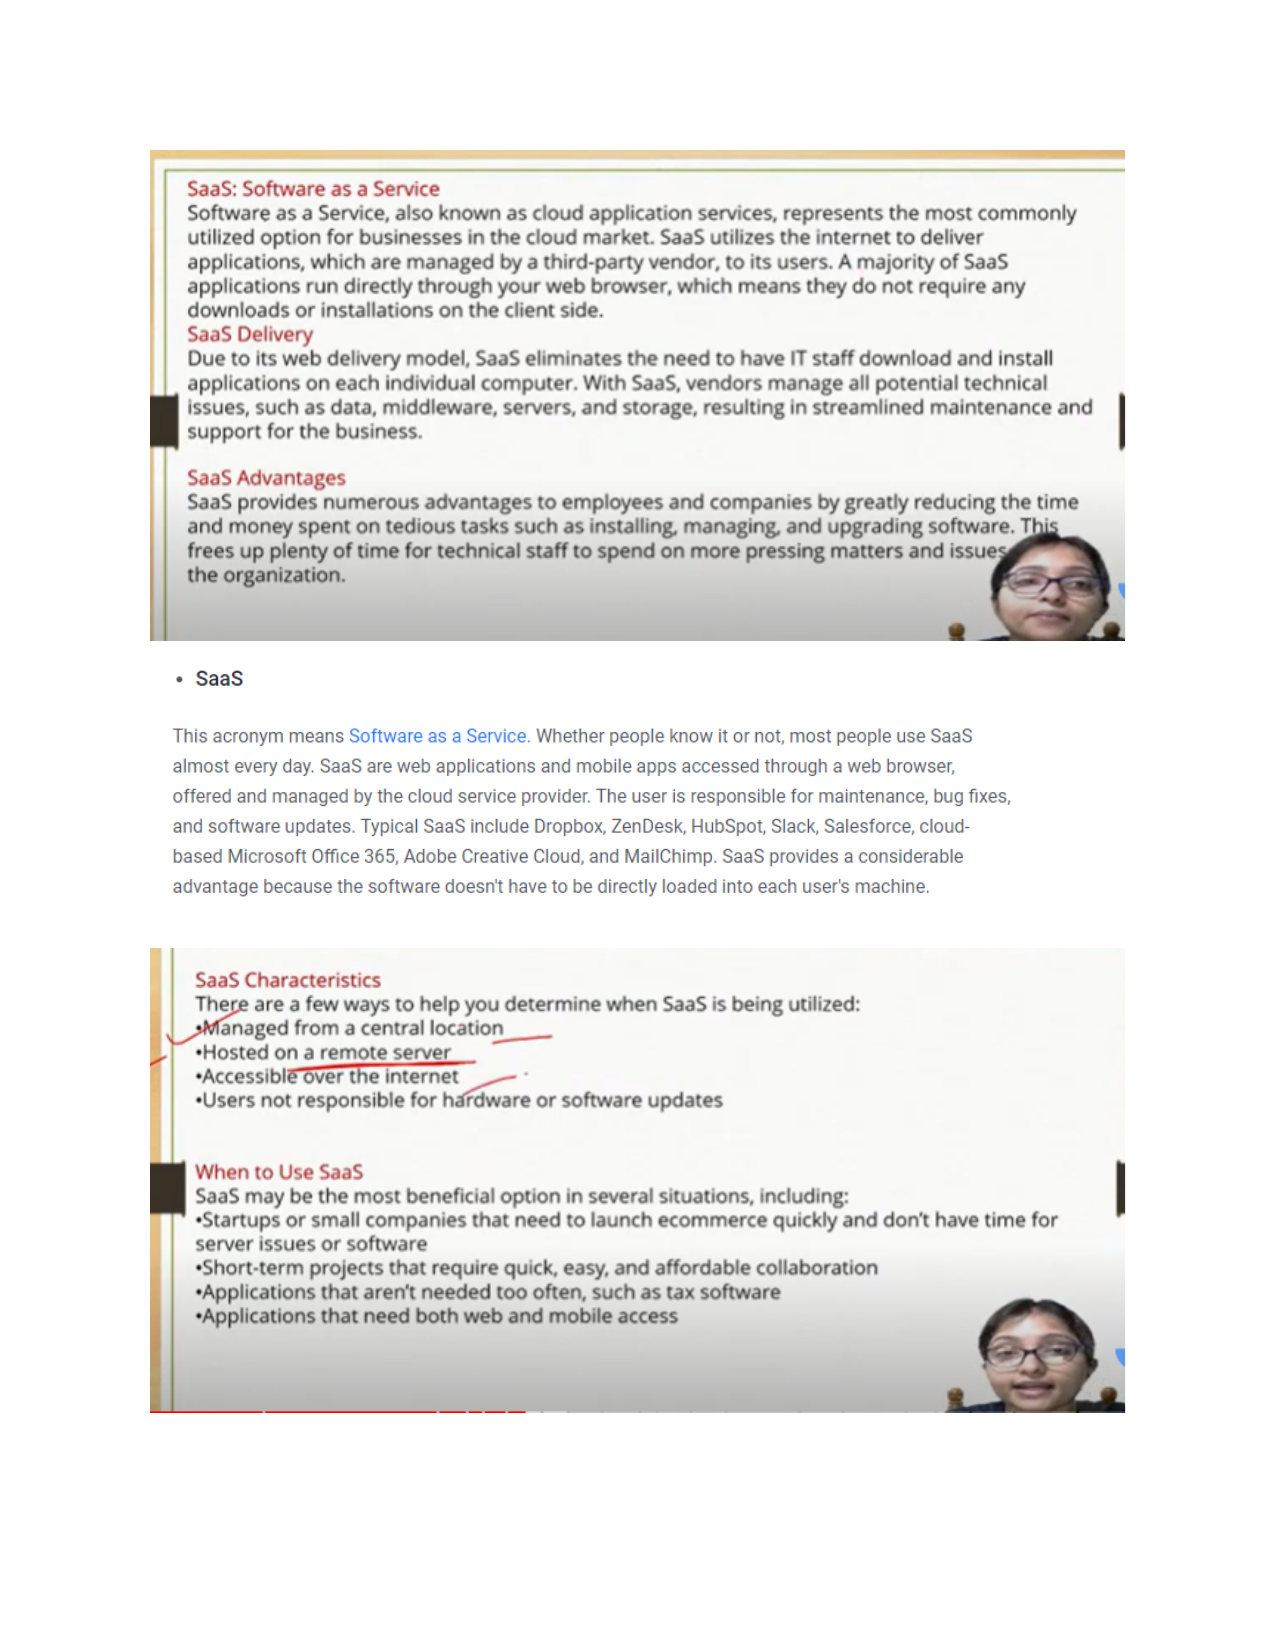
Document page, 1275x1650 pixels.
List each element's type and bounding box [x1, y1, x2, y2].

picture [150, 948, 1125, 1413]
picture [150, 150, 1125, 641]
picture [150, 665, 1125, 923]
